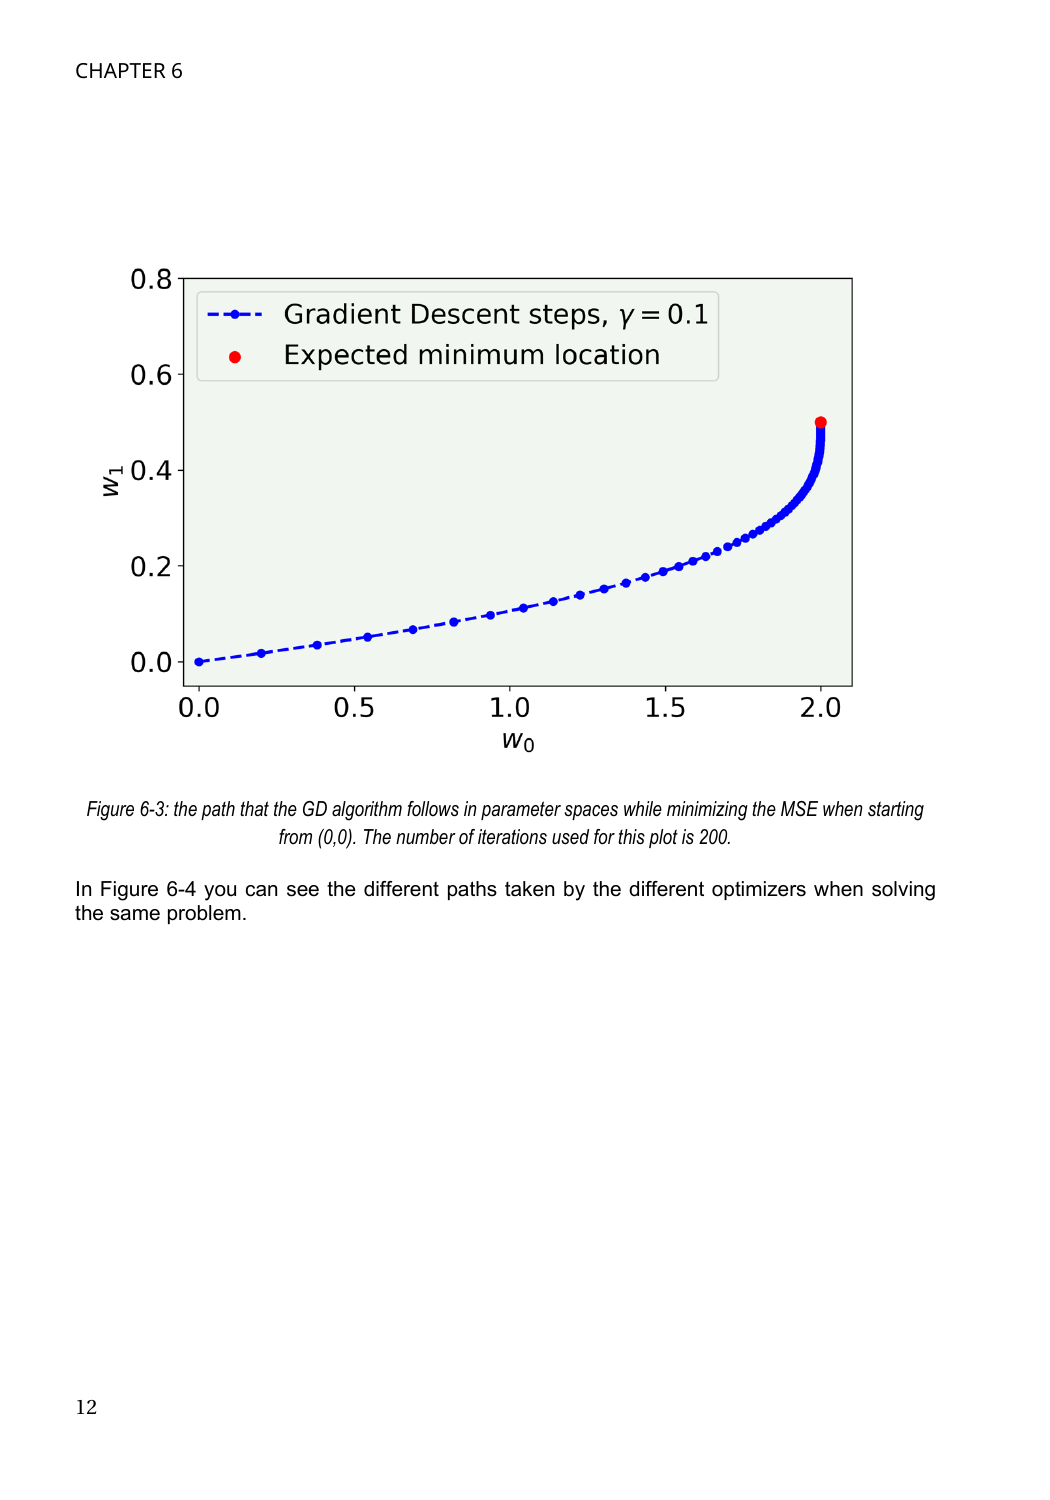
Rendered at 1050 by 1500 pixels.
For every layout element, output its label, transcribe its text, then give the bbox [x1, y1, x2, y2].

text Figure 6-3: the path that the GD algorithm follows in parameter spaces while minimizing the MSE when starting from (0,0). The number of iterations used for this plot is 200. [75, 797, 937, 849]
picture [75, 213, 938, 753]
text In Figure 6-4 you can see the different paths taken by the different optimizers when solving the same problem. [75, 877, 937, 925]
